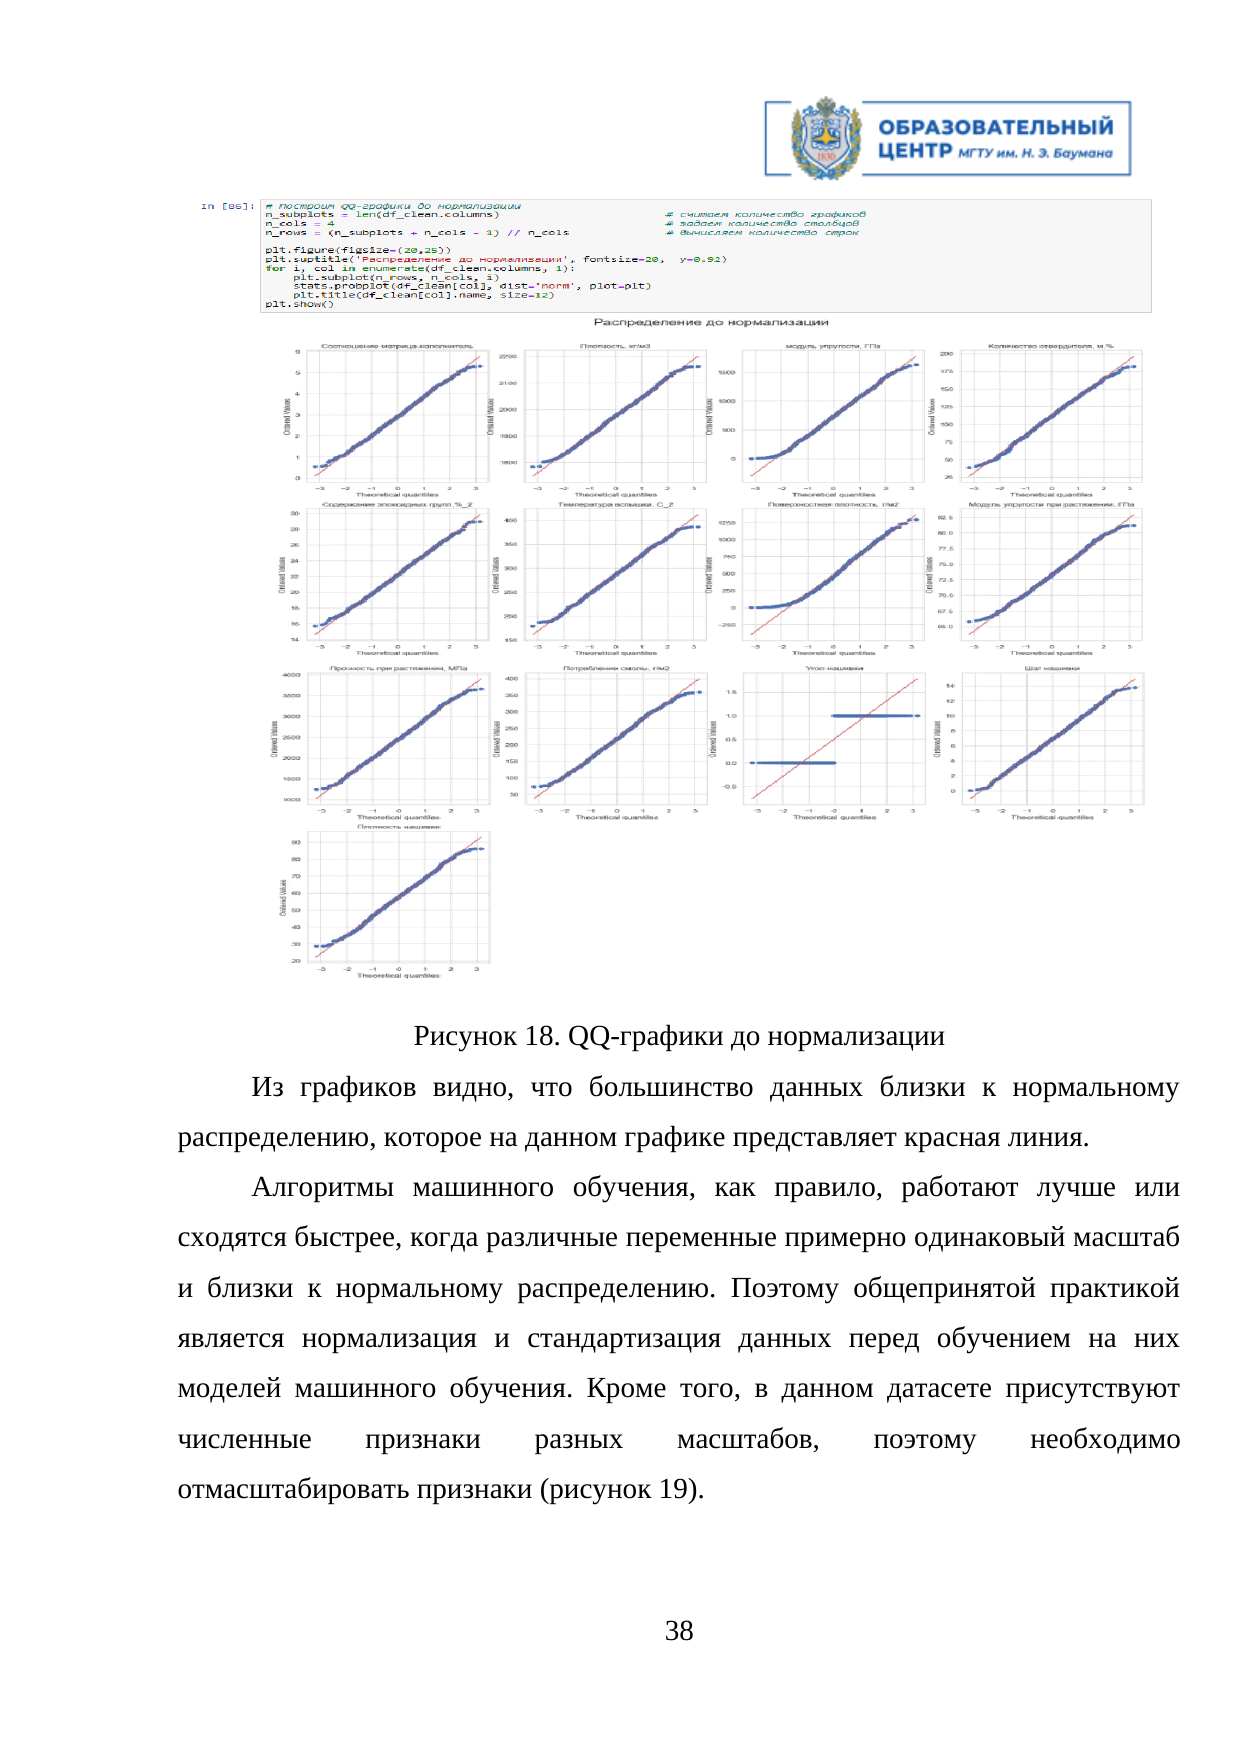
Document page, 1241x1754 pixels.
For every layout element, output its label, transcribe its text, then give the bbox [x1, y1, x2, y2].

text Рисунок 18. QQ-графики до нормализации [177, 1018, 1181, 1052]
text Из графиков видно, что большинство данных близки к нормальному распределению, которое на данном графике представляет красная линия. [177, 1069, 1181, 1152]
picture [177, 73, 1182, 1002]
text Алгоритмы машинного обучения, как правило, работают лучше или сходятся быстрее, когда различные переменные примерно одинаковый масштаб и близки к нормальному распределению. Поэтому общепринятой практикой является нормализация и стандартизация данных перед обучением на них моделей машинного обучения. Кроме того, в данном датасете присутствуют численные признаки разных масштабов, поэтому необходимо отмасштабировать признаки (рисунок 19). [177, 1169, 1181, 1505]
